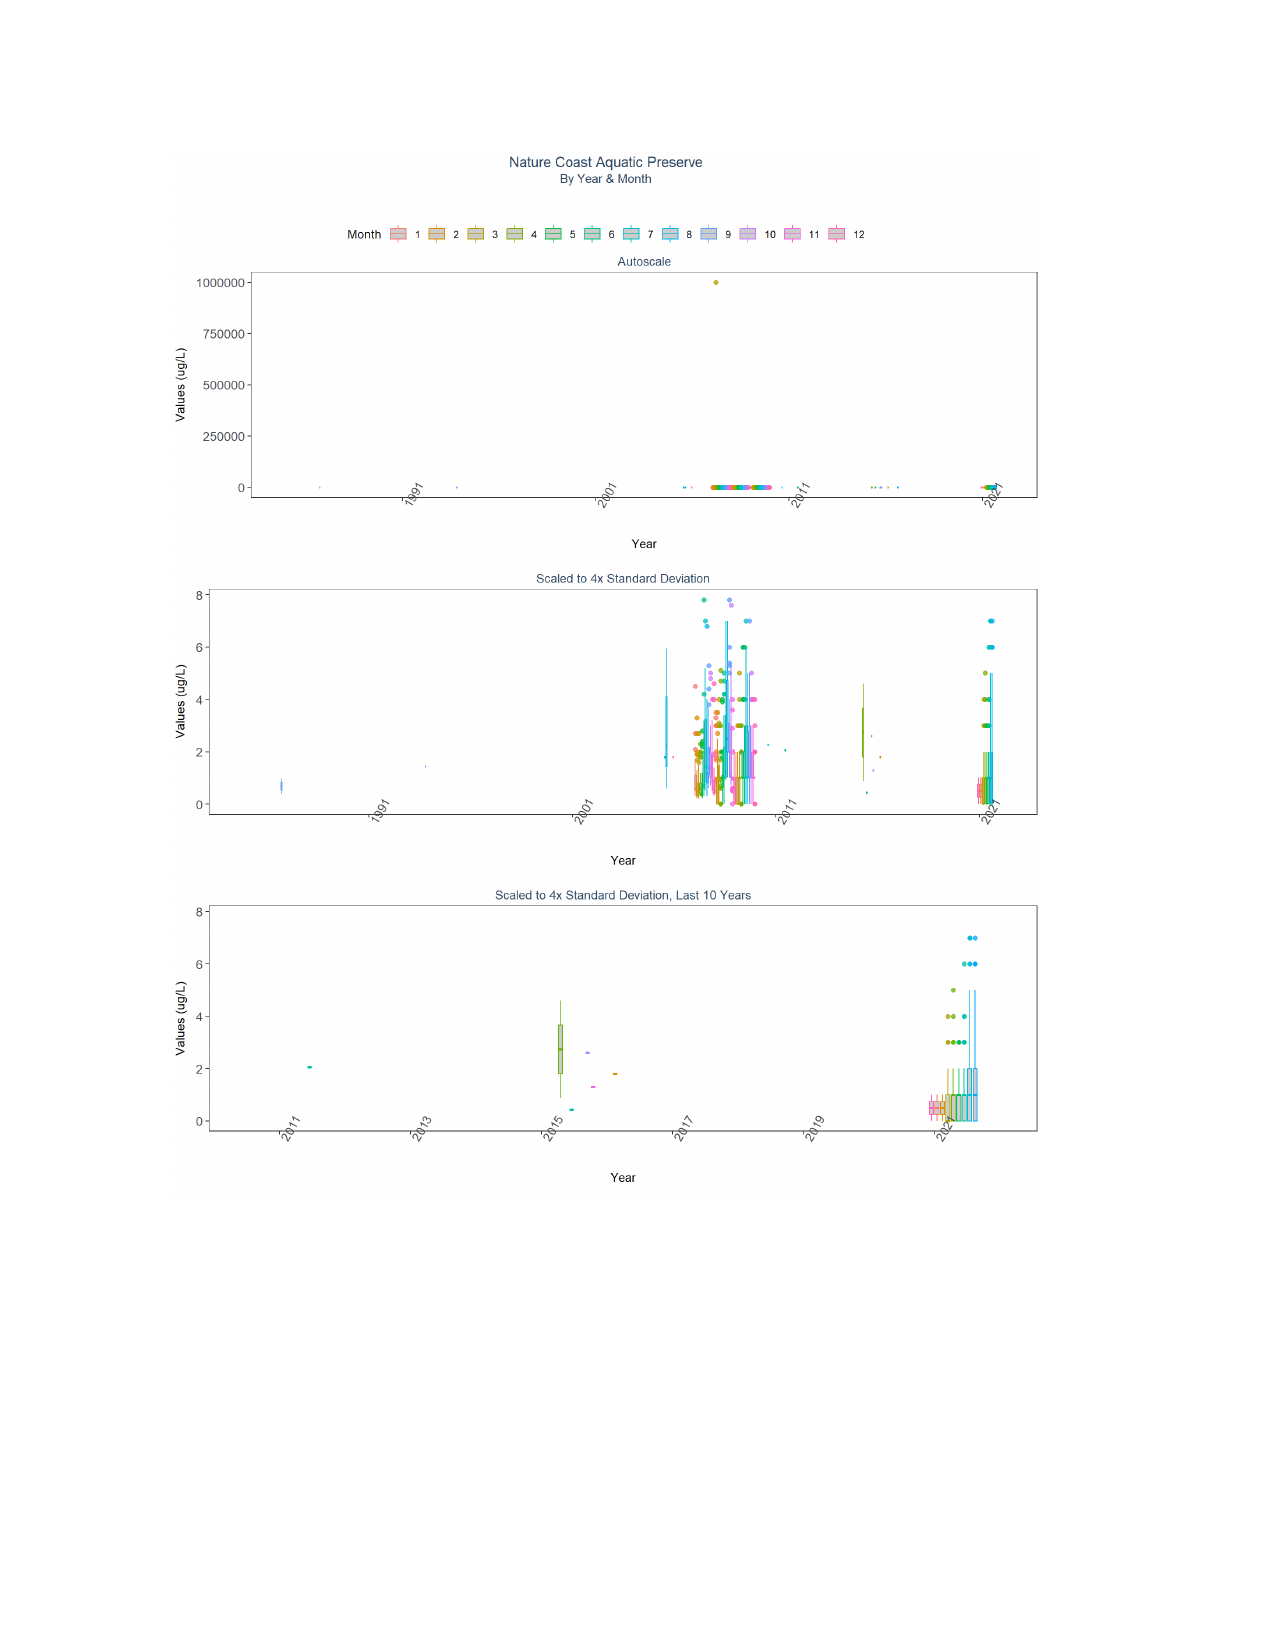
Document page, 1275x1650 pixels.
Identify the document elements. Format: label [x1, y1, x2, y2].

picture [168, 150, 1044, 1200]
